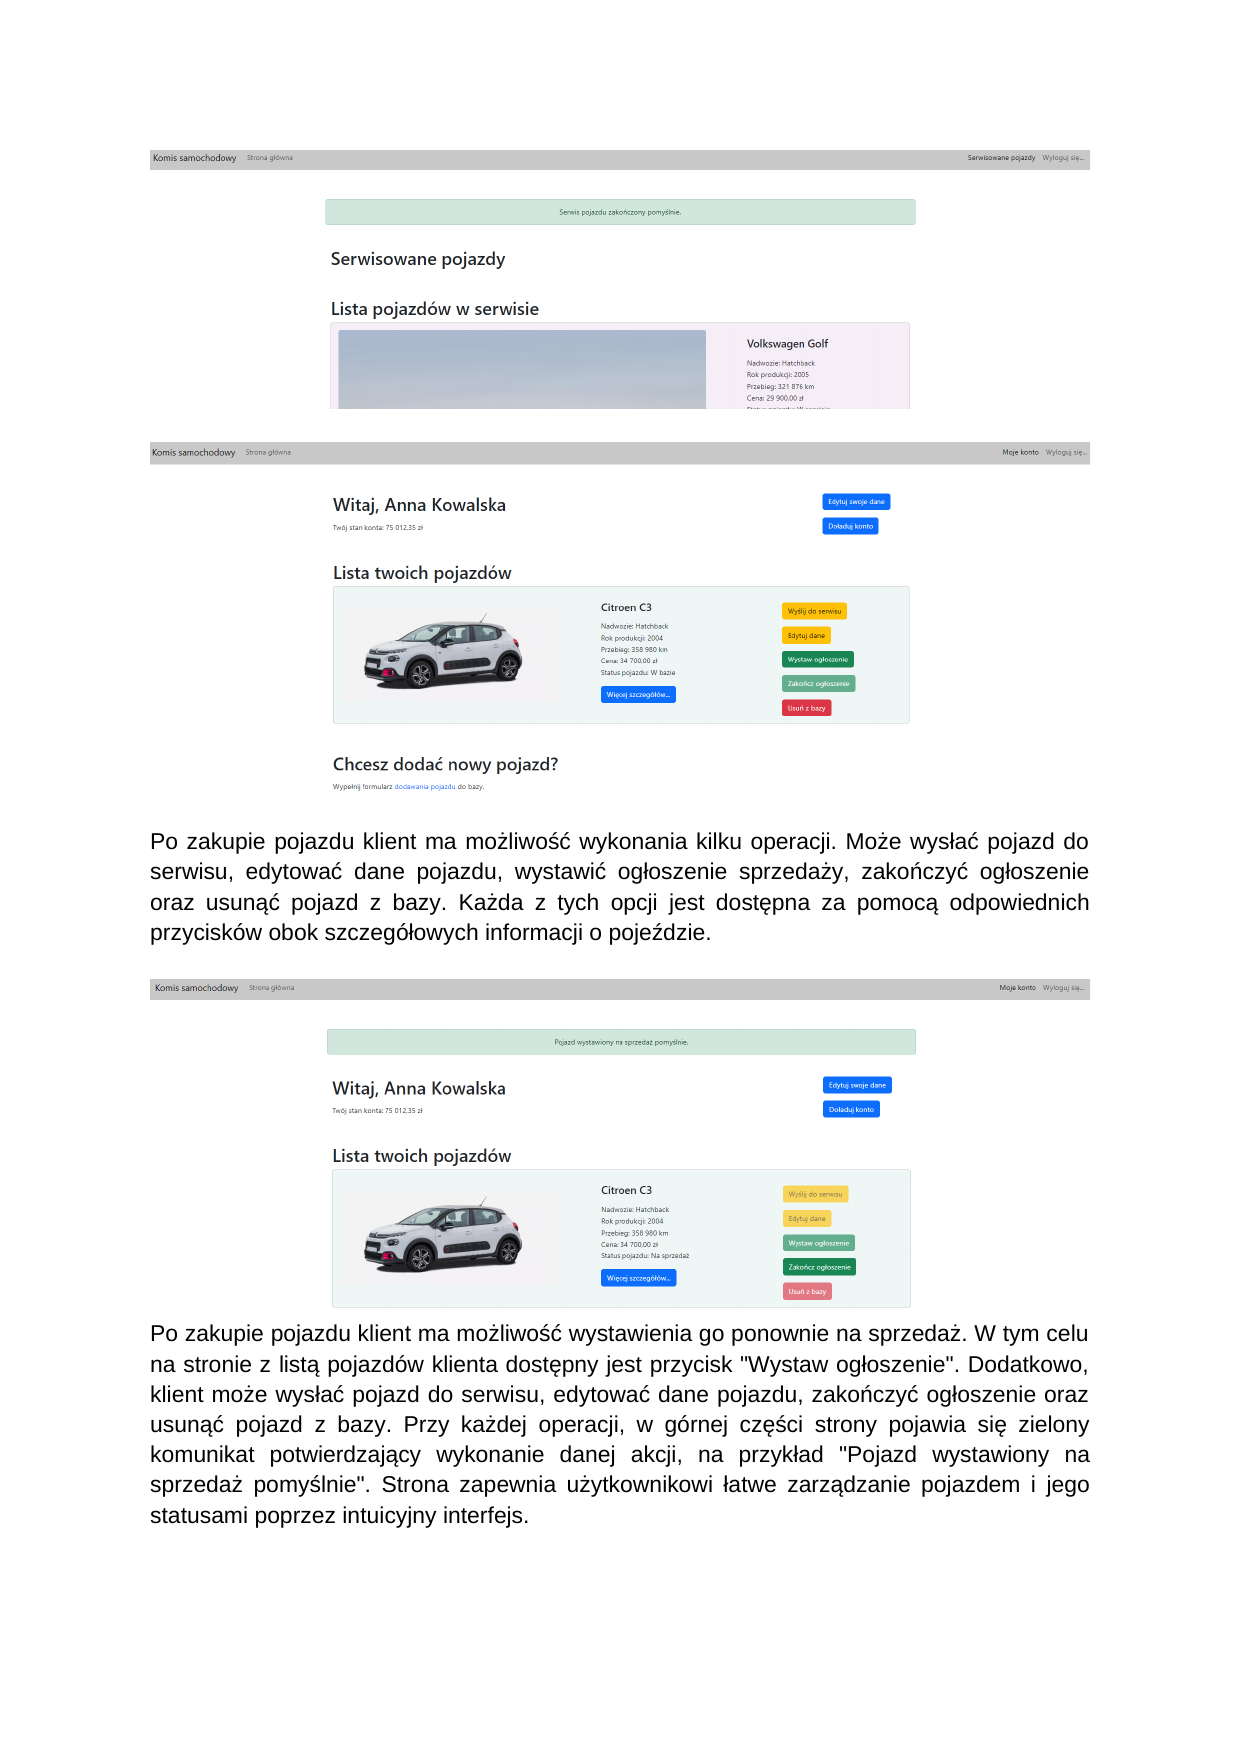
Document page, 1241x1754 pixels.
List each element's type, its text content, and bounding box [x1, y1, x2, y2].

text Po zakupie pojazdu klient ma możliwość wystawienia go ponownie na sprzedaż. W tym celu na stronie z listą pojazdów klienta dostępny jest przycisk "Wystaw ogłoszenie". Dodatkowo, klient może wysłać pojazd do serwisu, edytować dane pojazdu, zakończyć ogłoszenie oraz usunąć pojazd z bazy. Przy każdej operacji, w górnej części strony pojawia się zielony komunikat potwierdzający wykonanie danej akcji, na przykład "Pojazd wystawiony na sprzedaż pomyślnie". Strona zapewnia użytkownikowi łatwe zarządzanie pojazdem i jego statusami poprzez intuicyjny interfejs. [150, 1320, 1090, 1528]
picture [150, 979, 1091, 1317]
picture [150, 442, 1091, 825]
picture [150, 150, 1091, 409]
text Po zakupie pojazdu klient ma możliwość wykonania kilku operacji. Może wysłać pojazd do serwisu, edytować dane pojazdu, wystawić ogłoszenie sprzedaży, zakończyć ogłoszenie oraz usunąć pojazd z bazy. Każda z tych opcji jest dostępna za pomocą odpowiednich przycisków obok szczegółowych informacji o pojeździe. [150, 828, 1090, 945]
